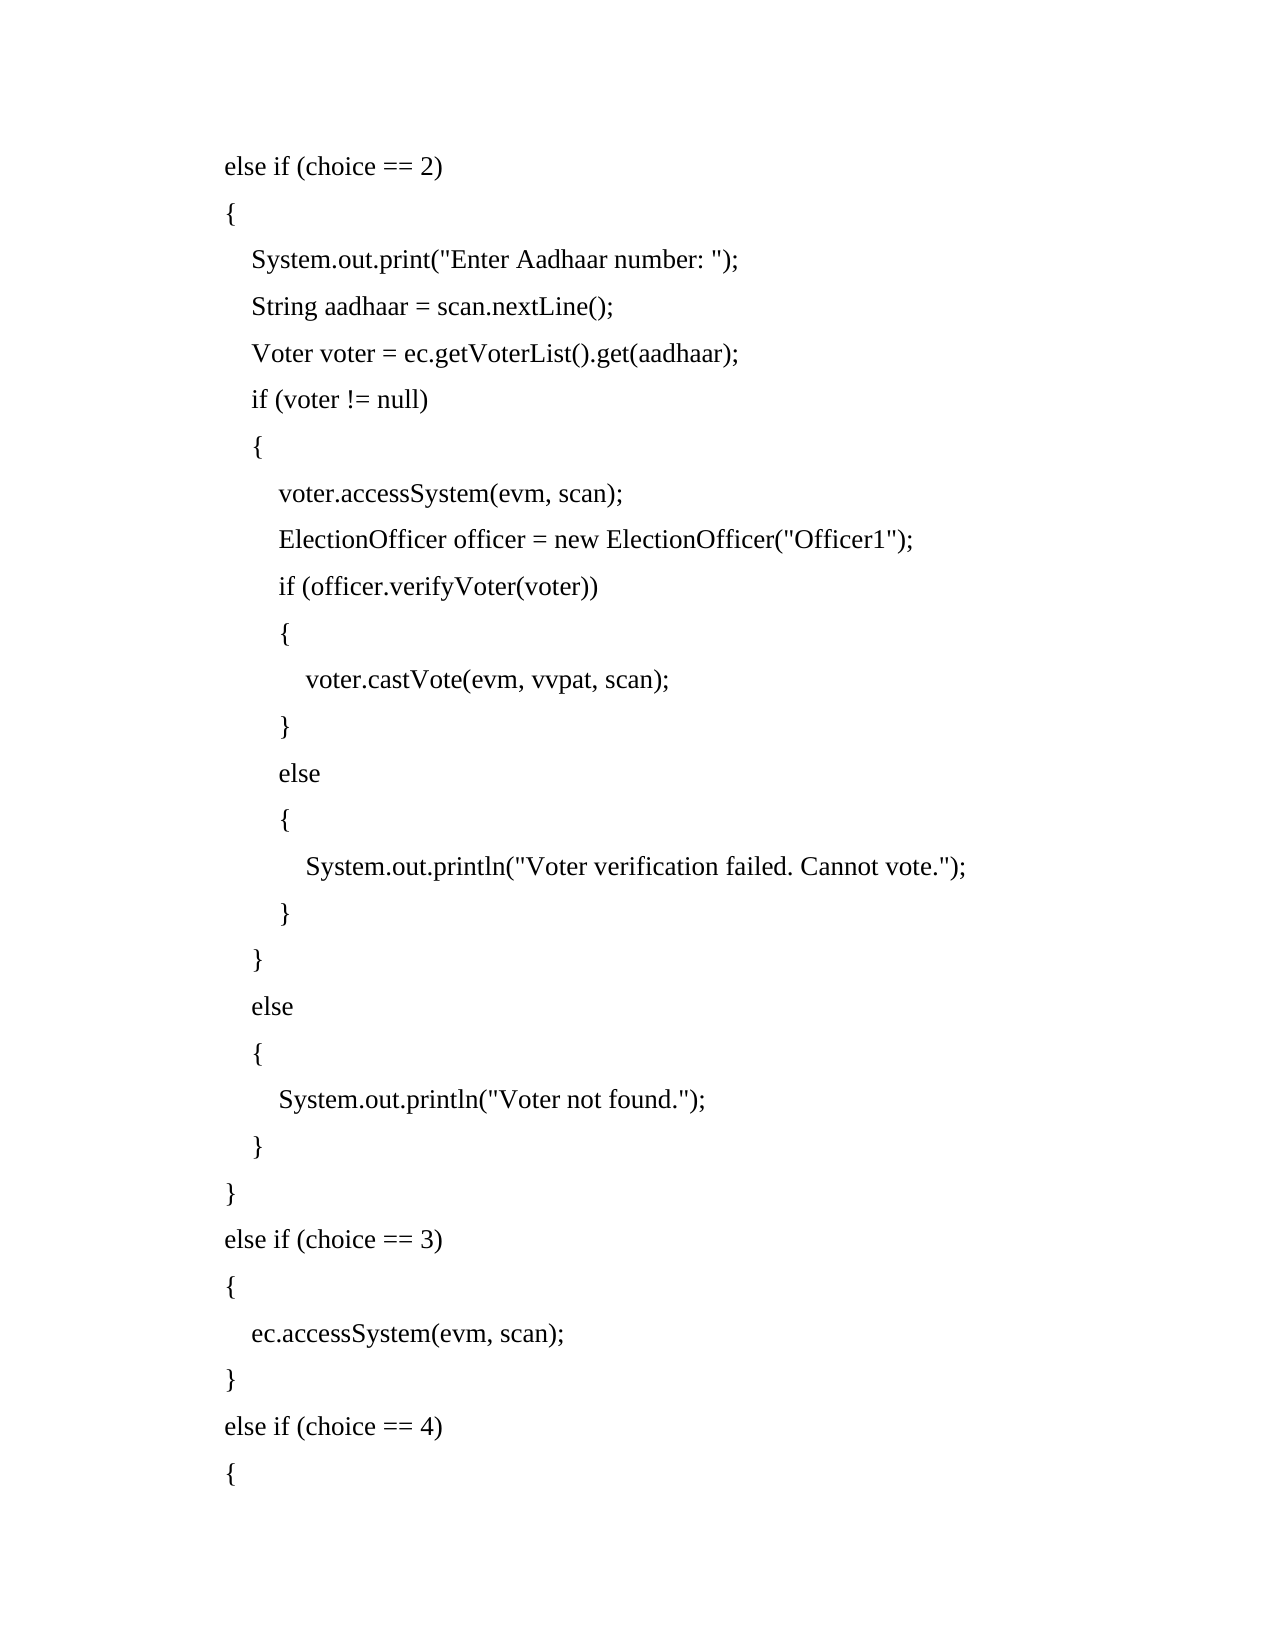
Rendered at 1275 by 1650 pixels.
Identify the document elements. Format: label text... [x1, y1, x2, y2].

text if (officer.verifyVoter(voter)) [150, 570, 1125, 601]
text { [150, 430, 1125, 461]
text Voter voter = ec.getVoterList().get(aadhaar); [150, 337, 1125, 368]
text System.out.println("Voter not found."); [150, 1083, 1125, 1114]
text ec.accessSystem(evm, scan); [150, 1317, 1125, 1348]
text else [150, 757, 1125, 788]
text } [150, 1177, 1125, 1208]
text System.out.print("Enter Aadhaar number: "); [150, 243, 1125, 274]
text else if (choice == 3) [150, 1223, 1125, 1254]
text } [150, 897, 1125, 928]
text } [150, 1130, 1125, 1161]
text { [150, 803, 1125, 834]
text { [150, 1457, 1125, 1488]
text voter.accessSystem(evm, scan); [150, 477, 1125, 508]
text ElectionOfficer officer = new ElectionOfficer("Officer1"); [150, 523, 1125, 554]
text { [150, 197, 1125, 228]
text System.out.println("Voter verification failed. Cannot vote."); [150, 850, 1125, 881]
text { [150, 617, 1125, 648]
text } [150, 943, 1125, 974]
text else if (choice == 4) [150, 1410, 1125, 1441]
text if (voter != null) [150, 383, 1125, 414]
text } [150, 710, 1125, 741]
text voter.castVote(evm, vvpat, scan); [150, 663, 1125, 694]
text else if (choice == 2) [150, 150, 1125, 181]
text } [150, 1363, 1125, 1394]
text else [150, 990, 1125, 1021]
text String aadhaar = scan.nextLine(); [150, 290, 1125, 321]
text { [150, 1037, 1125, 1068]
text { [150, 1270, 1125, 1301]
